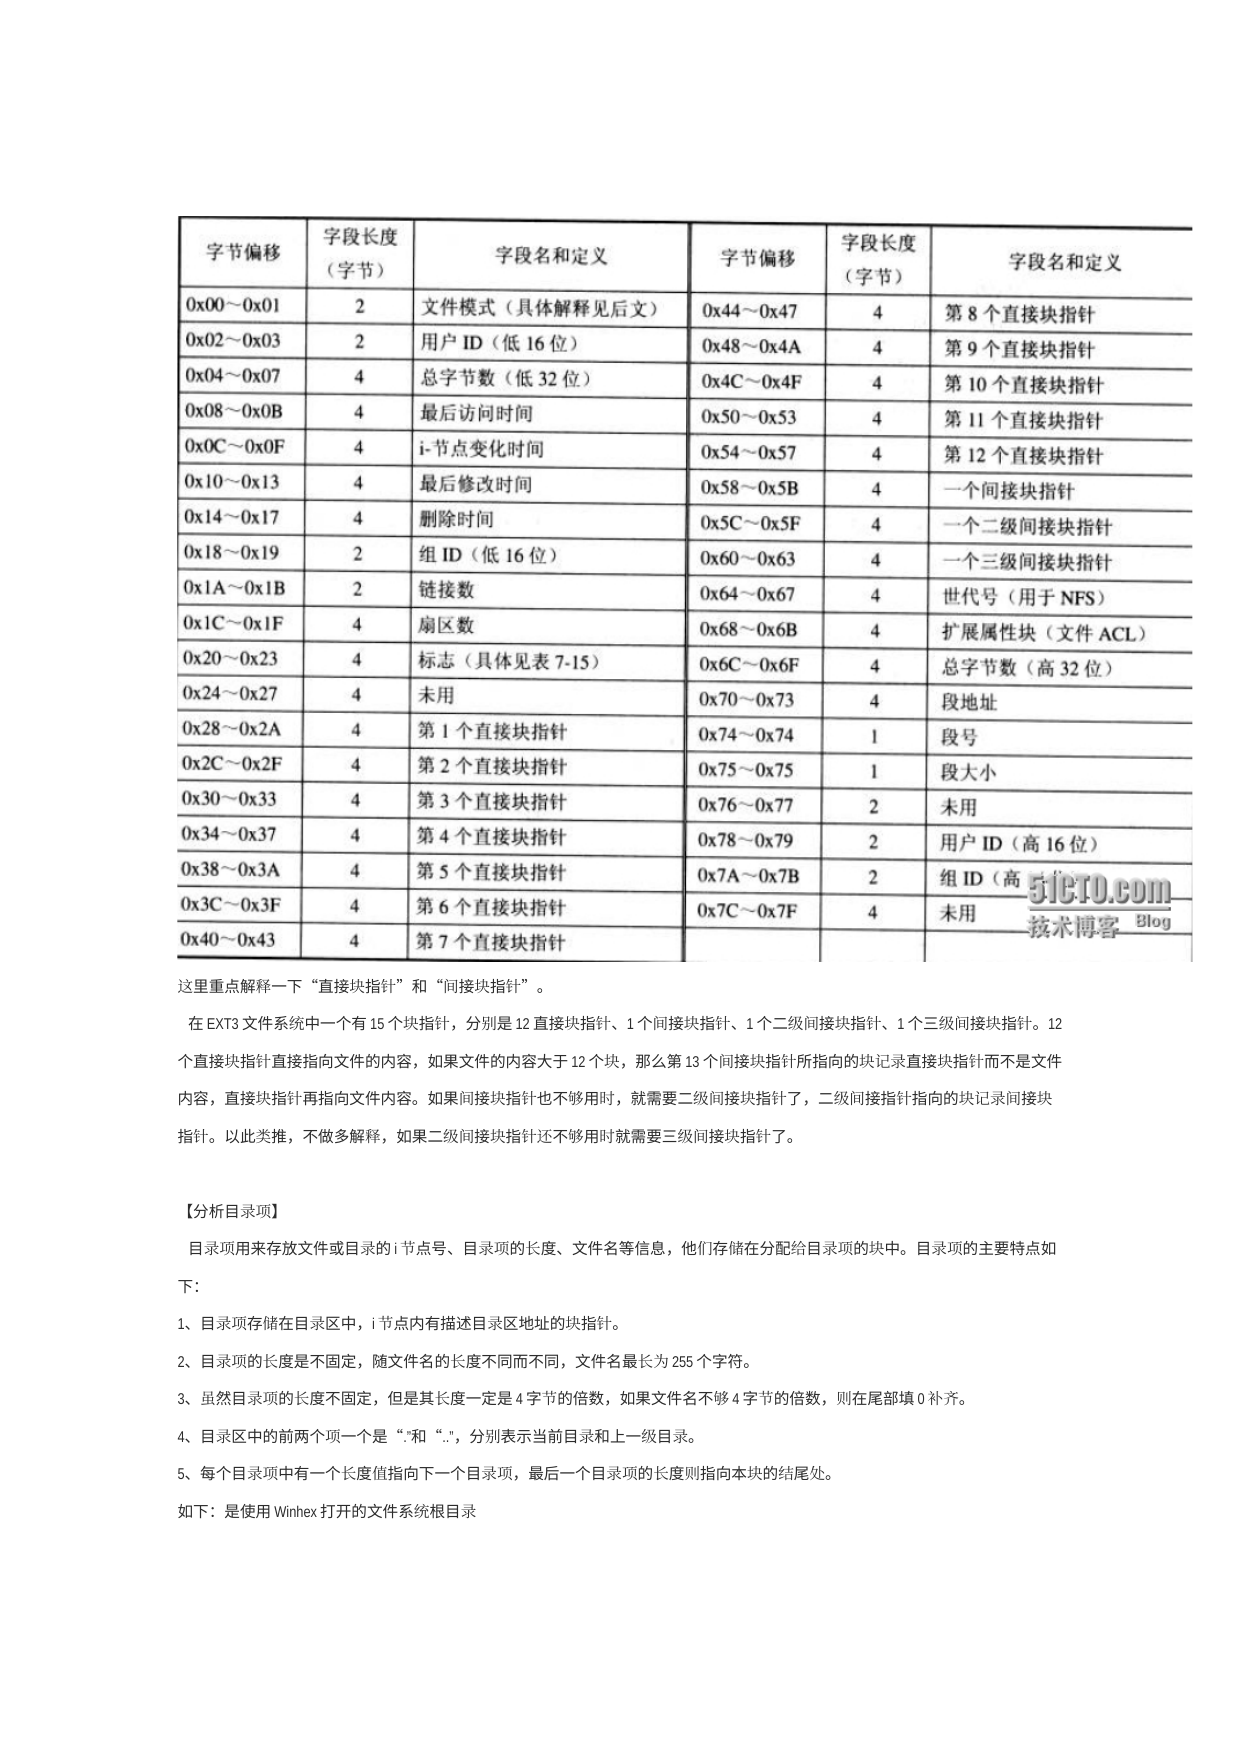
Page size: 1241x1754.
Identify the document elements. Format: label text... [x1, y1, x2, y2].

text 这里重点解释一下“直接块指针”和“间接块指针”。 [177, 967, 1063, 1004]
text 2、目录项的长度是不固定，随文件名的长度不同而不同，文件名最长为255个字符。 [177, 1342, 1063, 1379]
text 5、每个目录项中有一个长度值指向下一个目录项，最后一个目录项的长度则指向本块的结尾处。 [177, 1454, 1063, 1492]
text 如下：是使用Winhex打开的文件系统根目录 [177, 1492, 1063, 1529]
text 【分析目录项】 [177, 1192, 1063, 1229]
text 1、目录项存储在目录区中，i节点内有描述目录区地址的块指针。 [177, 1304, 1063, 1342]
picture [177, 216, 1193, 962]
text 4、目录区中的前两个项一个是“.”和“..”，分别表示当前目录和上一级目录。 [177, 1417, 1063, 1454]
text 目录项用来存放文件或目录的i节点号、目录项的长度、文件名等信息，他们存储在分配给目录项的块中。目录项的主要特点如下： [177, 1229, 1063, 1304]
text 在EXT3文件系统中一个有15个块指针，分别是12直接块指针、1个间接块指针、1个二级间接块指针、1个三级间接块指针。12个直接块指针直接指向文件的内容，如果文件的内容大于12个块，那么第13个间接块指针所指向的块记录直接块指针而不是文件内容，直接块指针再指向文件内容。如果间接块指针也不够用时，就需要二级间接块指针了，二级间接指针指向的块记录间接块指针。以此类推，不做多解释，如果二级间接块指针还不够用时就需要三级间接块指针了。 [177, 1004, 1063, 1154]
text 3、虽然目录项的长度不固定，但是其长度一定是4字节的倍数，如果文件名不够4字节的倍数，则在尾部填0补齐。 [177, 1379, 1063, 1417]
